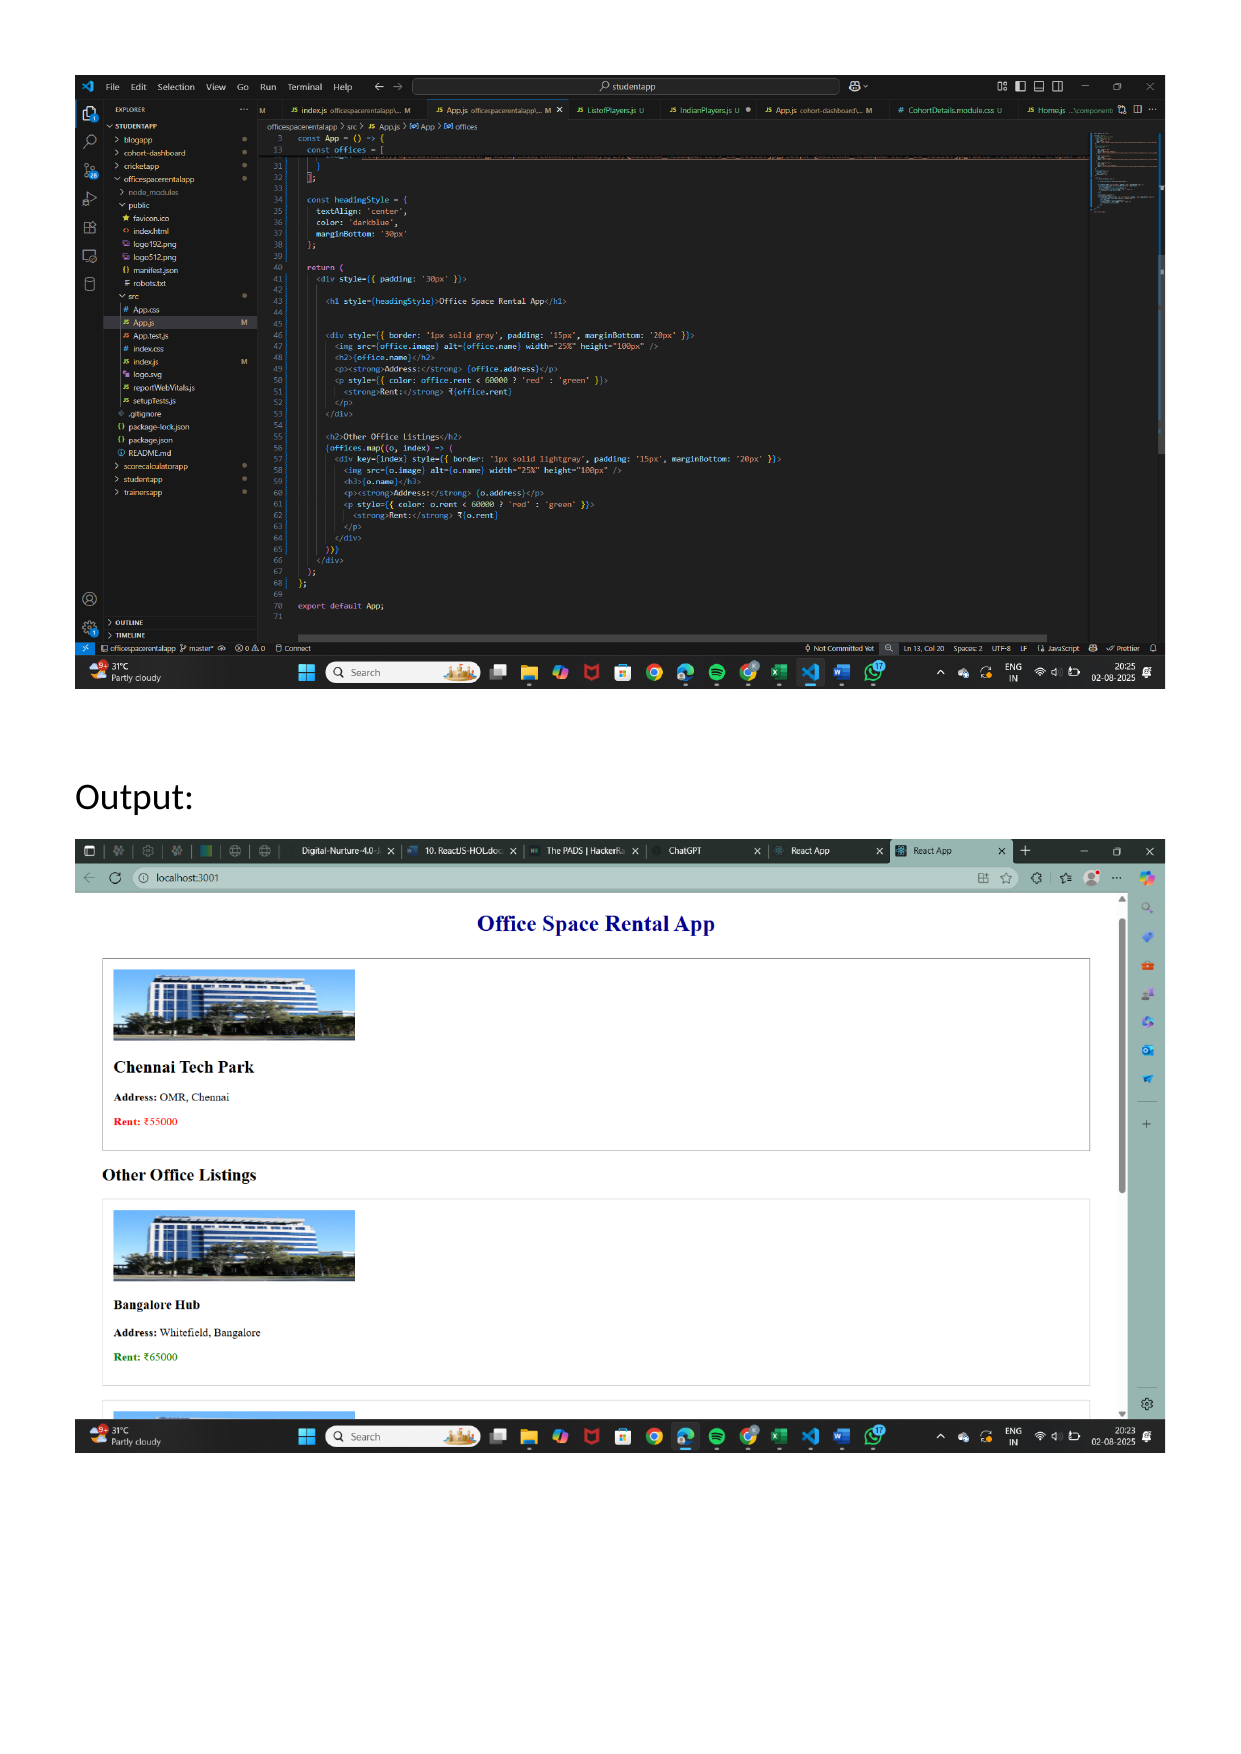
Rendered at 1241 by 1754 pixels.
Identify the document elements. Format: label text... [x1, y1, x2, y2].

picture [75, 75, 1166, 689]
picture [75, 839, 1166, 1453]
text Output: [75, 773, 1165, 819]
